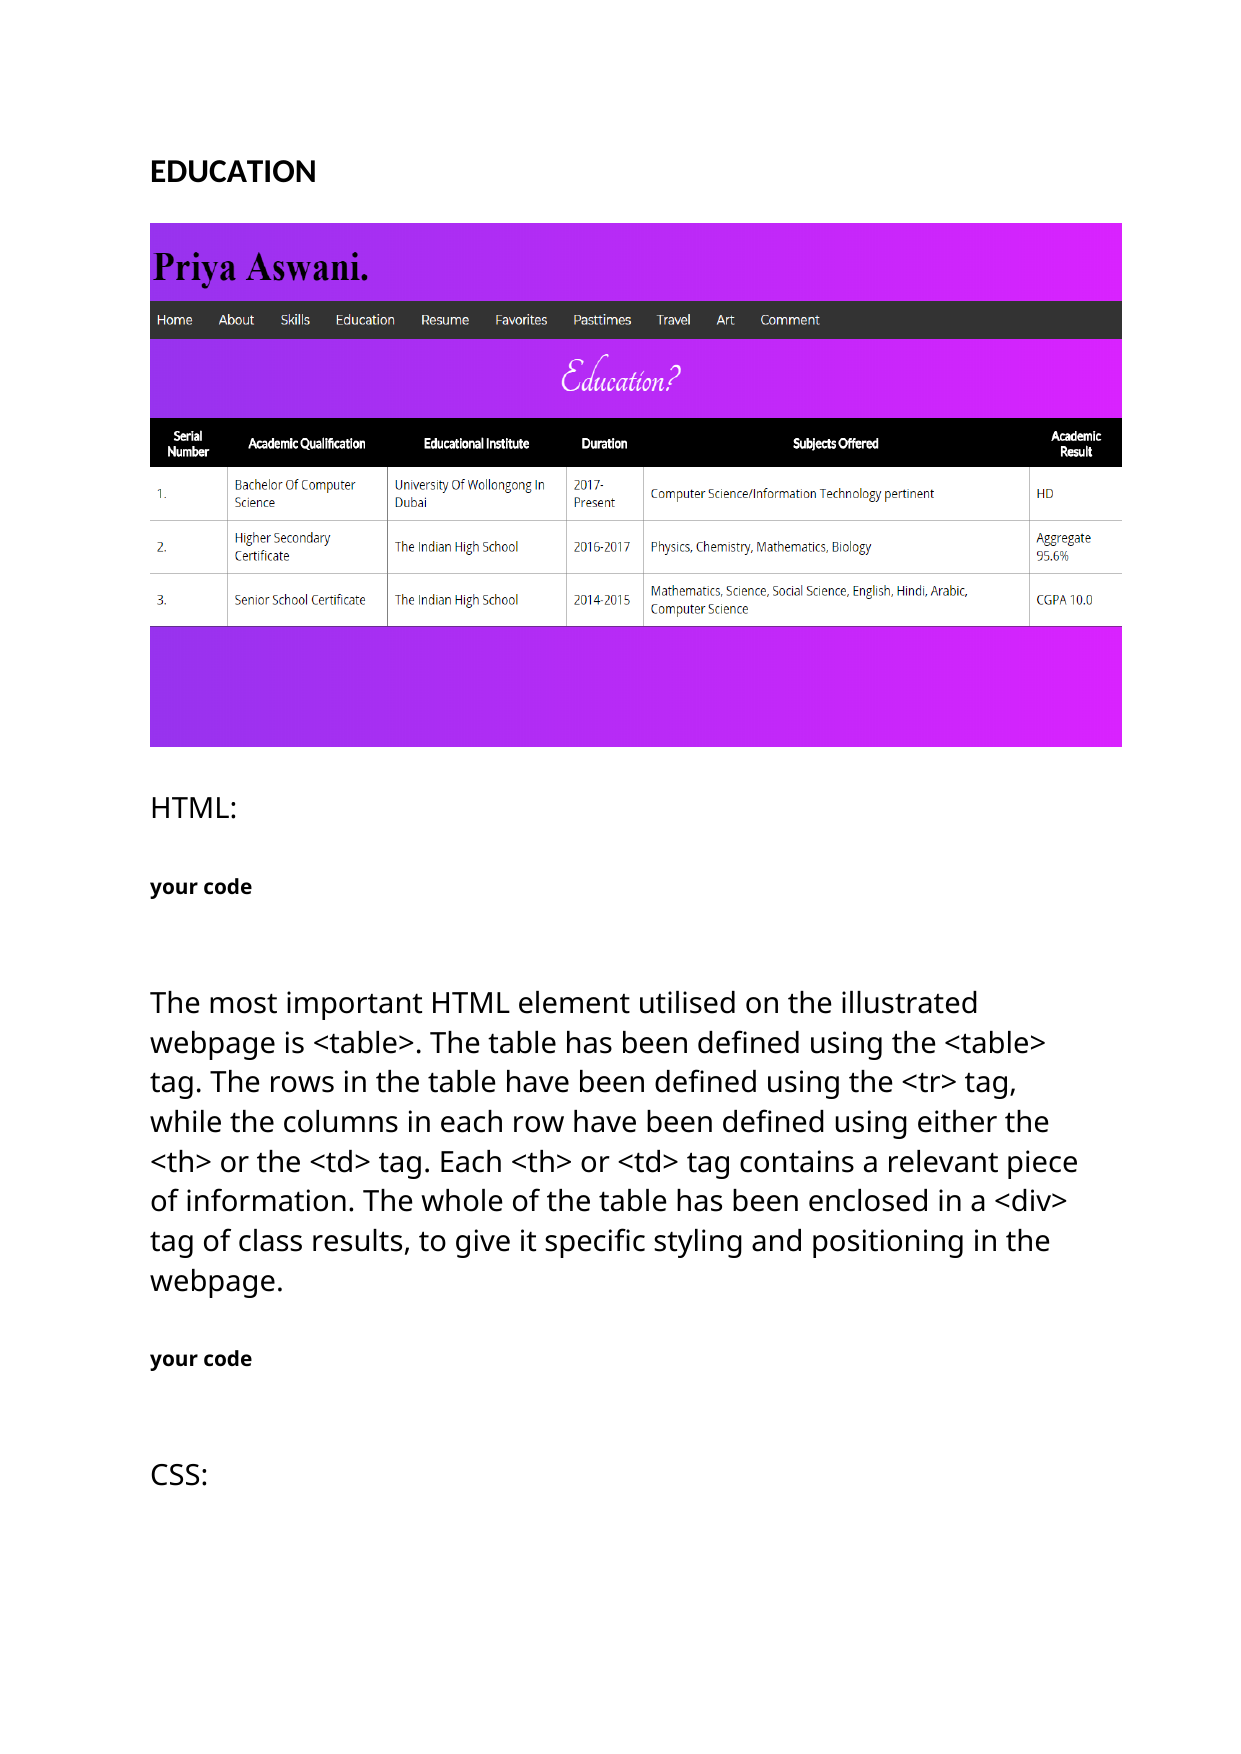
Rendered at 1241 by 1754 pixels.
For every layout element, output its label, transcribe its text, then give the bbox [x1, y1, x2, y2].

text The most important HTML element utilised on the illustrated webpage is <table>. The table has been defined using the <table> tag. The rows in the table have been defined using the <tr> tag, while the columns in each row have been defined using either the <th> or the <td> tag. Each <th> or <td> tag contains a relevant piece of information. The whole of the table has been enclosed in a <div> tag of class results, to give it specific styling and positioning in the webpage. [150, 982, 1090, 1300]
picture [150, 223, 1122, 747]
text CSS: [150, 1454, 1090, 1494]
text EDUCATION [150, 150, 1090, 191]
subtitle your code [150, 1344, 1090, 1373]
text HTML: [150, 788, 1090, 827]
subtitle your code [150, 872, 1090, 901]
